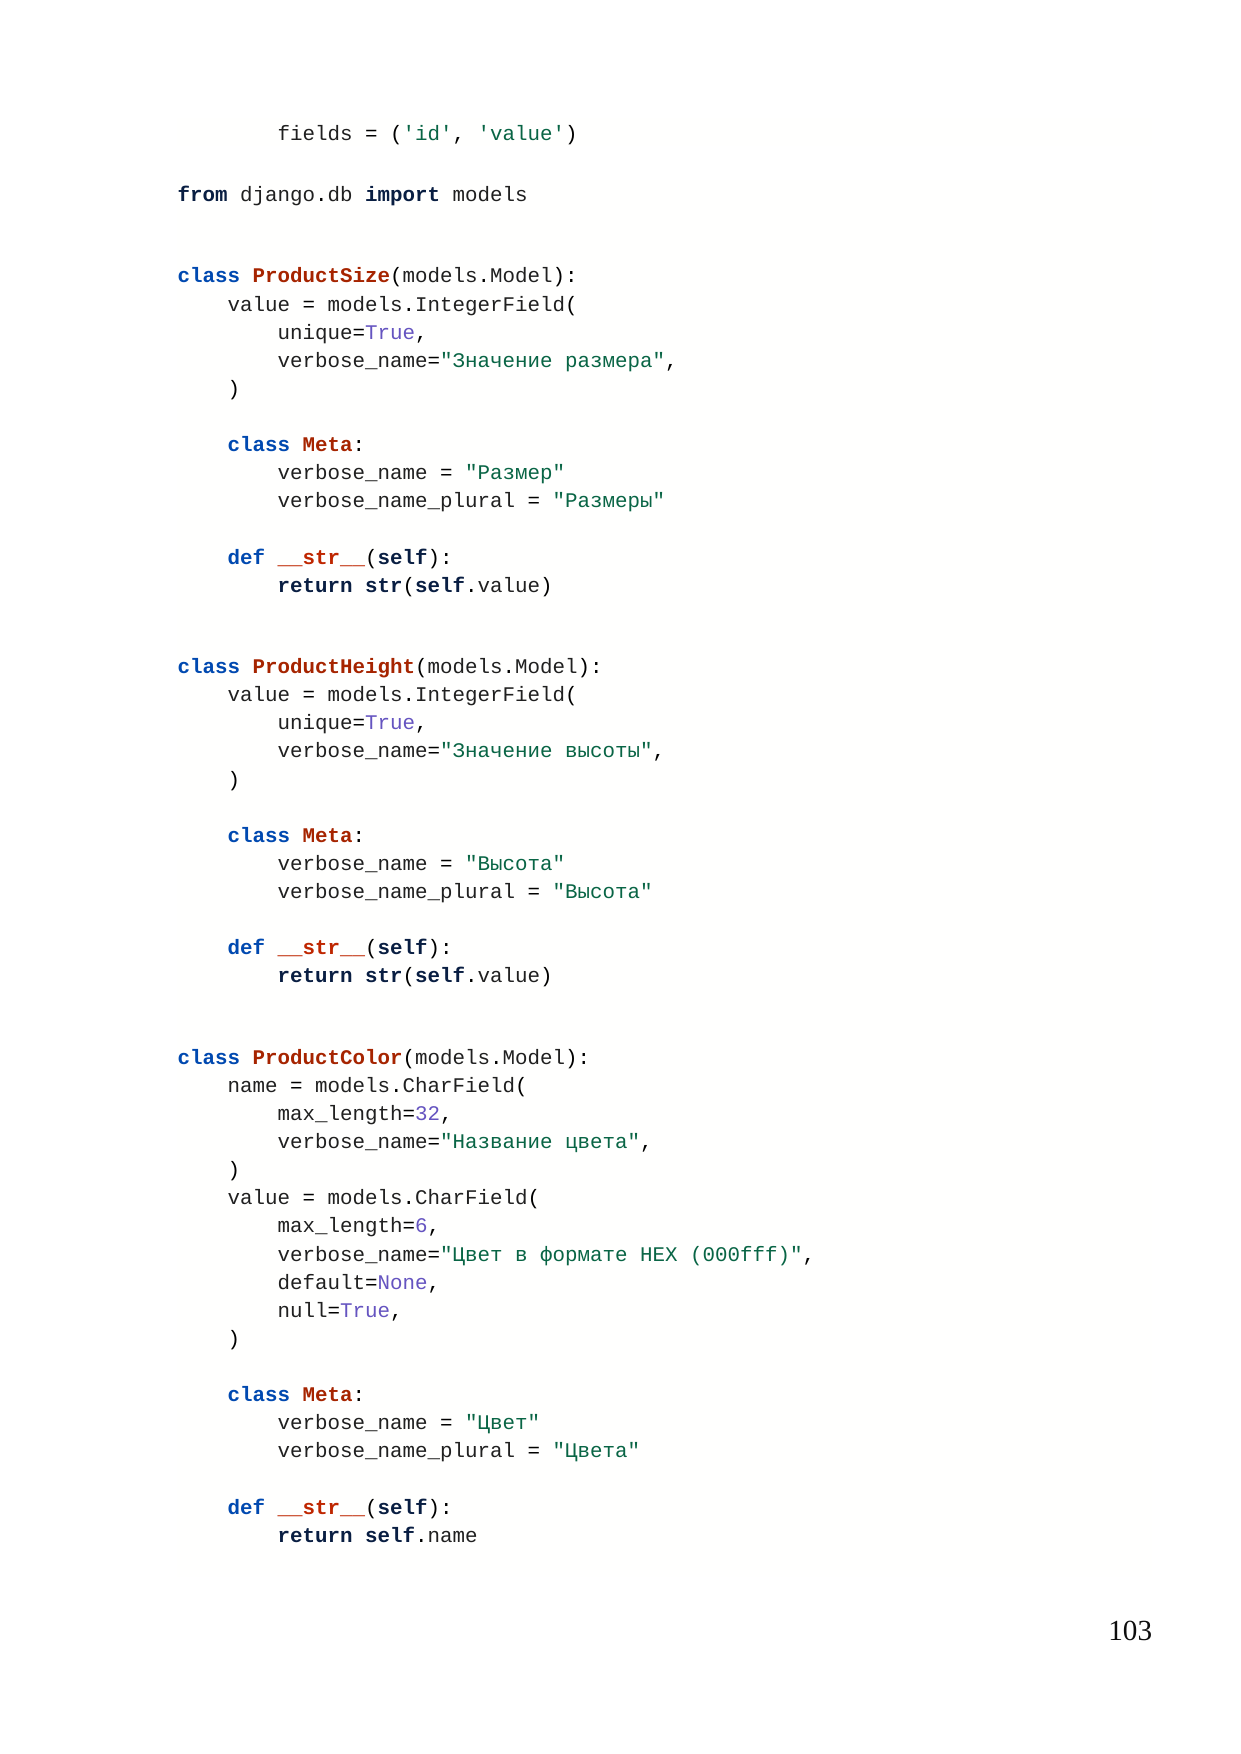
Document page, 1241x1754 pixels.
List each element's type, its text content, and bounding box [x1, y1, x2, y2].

text verbose_name = "Высота" [177, 848, 1152, 877]
text return str(self.value) [177, 570, 1152, 598]
text verbose_name="Значение размера", [177, 345, 1152, 373]
text null=True, [177, 1295, 1152, 1323]
text verbose_name_plural = "Размеры" [177, 486, 1152, 514]
text verbose_name_plural = "Высота" [177, 877, 1152, 905]
text class Meta: [177, 820, 1152, 848]
text ) [177, 764, 1152, 792]
text fields = ('id', 'value') [177, 118, 1152, 146]
text class ProductSize(models.Model): [177, 261, 1152, 289]
text value = models.CharField( [177, 1183, 1152, 1211]
text def __str__(self): [177, 1492, 1152, 1520]
text class Meta: [177, 430, 1152, 458]
text unique=True, [177, 708, 1152, 736]
text verbose_name = "Цвет" [177, 1408, 1152, 1436]
text value = models.IntegerField( [177, 680, 1152, 708]
text class ProductHeight(models.Model): [177, 652, 1152, 680]
text ) [177, 1155, 1152, 1183]
text class ProductColor(models.Model): [177, 1042, 1152, 1070]
text verbose_name="Цвет в формате HEX (000fff)", [177, 1239, 1152, 1267]
text return str(self.value) [177, 961, 1152, 989]
text max_length=6, [177, 1211, 1152, 1239]
text max_length=32, [177, 1098, 1152, 1127]
text unique=True, [177, 317, 1152, 345]
text return self.name [177, 1520, 1152, 1548]
text name = models.CharField( [177, 1070, 1152, 1098]
text ) [177, 373, 1152, 402]
text class Meta: [177, 1380, 1152, 1408]
text verbose_name="Название цвета", [177, 1127, 1152, 1155]
text default=None, [177, 1267, 1152, 1295]
text ) [177, 1323, 1152, 1352]
text def __str__(self): [177, 933, 1152, 961]
text value = models.IntegerField( [177, 289, 1152, 317]
text def __str__(self): [177, 542, 1152, 570]
text from django.db import models [177, 180, 1152, 208]
text verbose_name_plural = "Цвета" [177, 1436, 1152, 1464]
text verbose_name = "Размер" [177, 458, 1152, 486]
text verbose_name="Значение высоты", [177, 736, 1152, 764]
